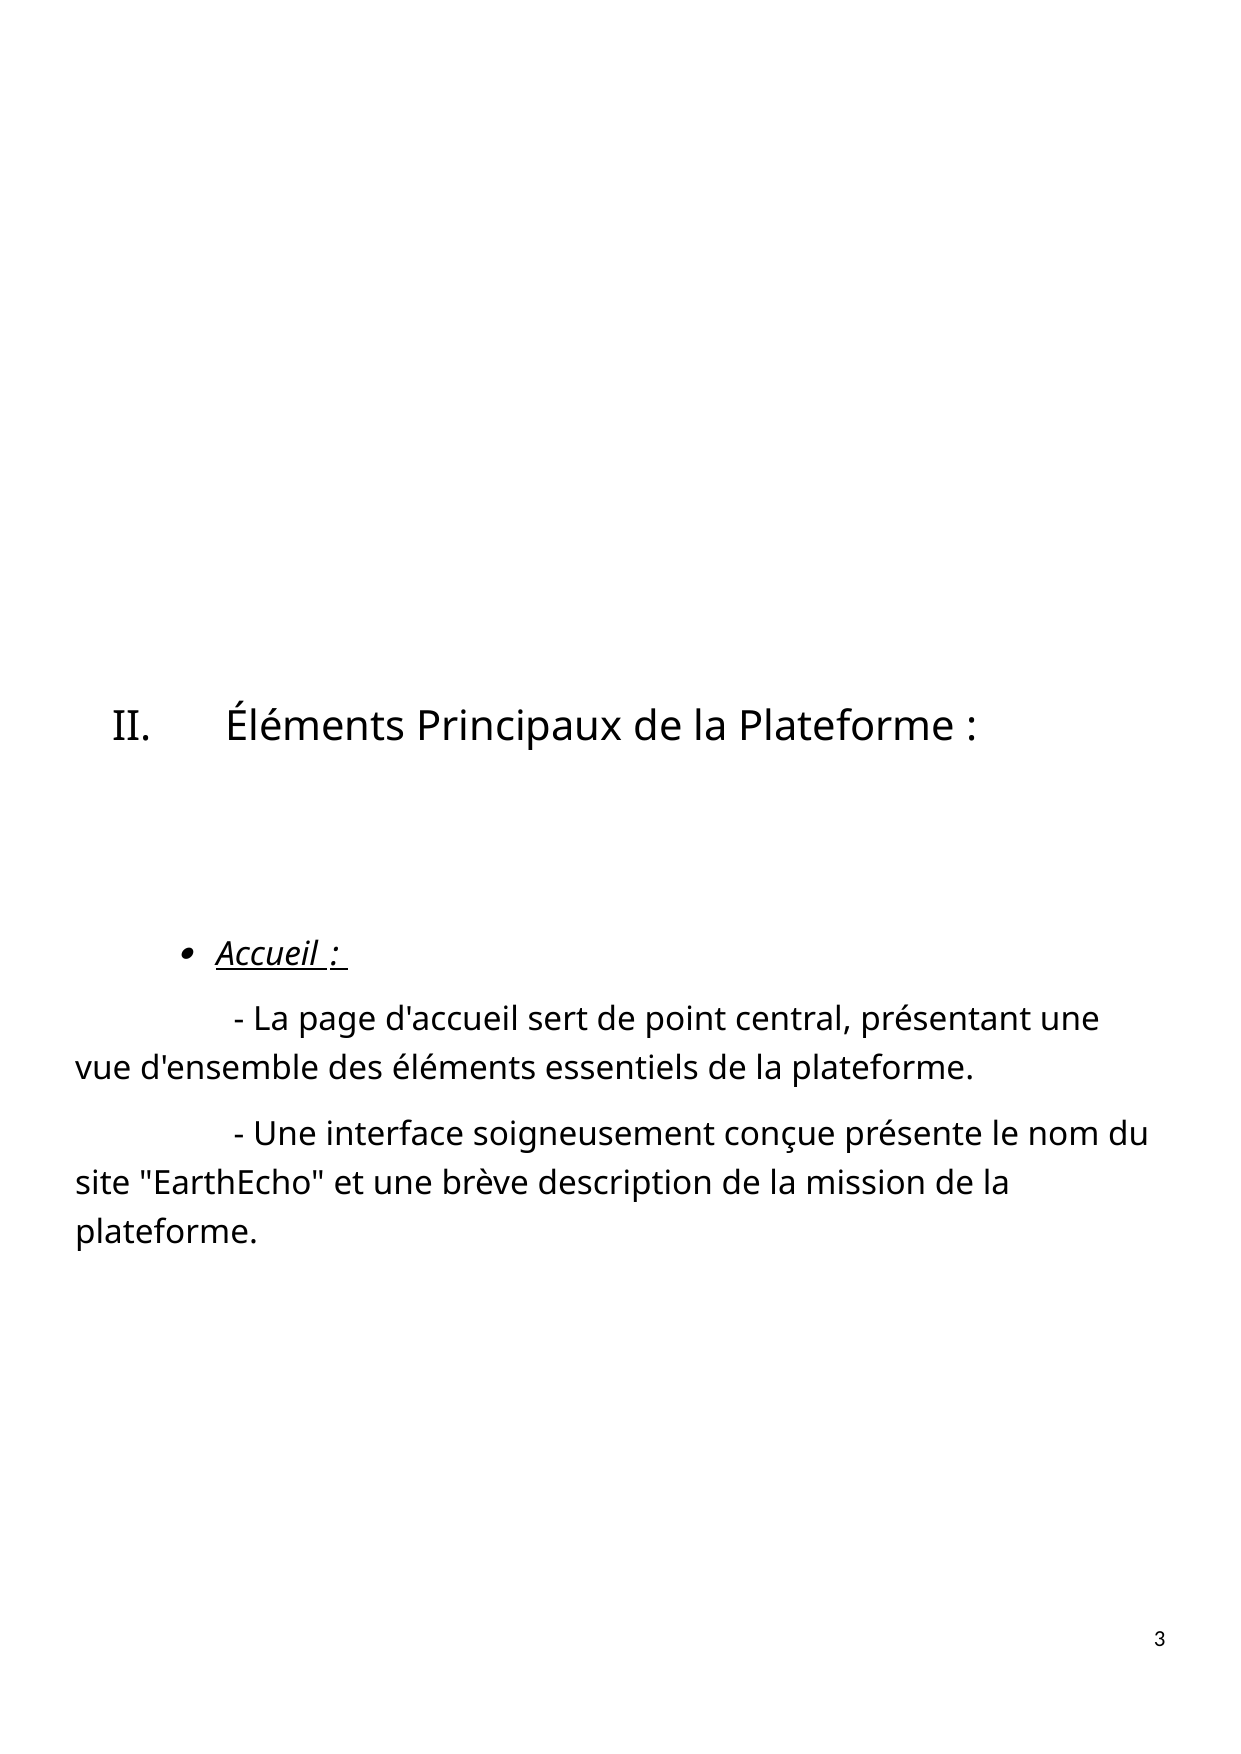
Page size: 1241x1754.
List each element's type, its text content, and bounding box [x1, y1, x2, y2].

text - Une interface soigneusement conçue présente le nom du site "EarthEcho" et une brève description de la mission de la plateforme. [75, 1110, 1165, 1253]
text - La page d'accueil sert de point central, présentant une vue d'ensemble des éléments essentiels de la plateforme. [75, 995, 1165, 1089]
list Éléments Principaux de la Plateforme : [112, 696, 1165, 753]
list Accueil : [178, 929, 1165, 975]
